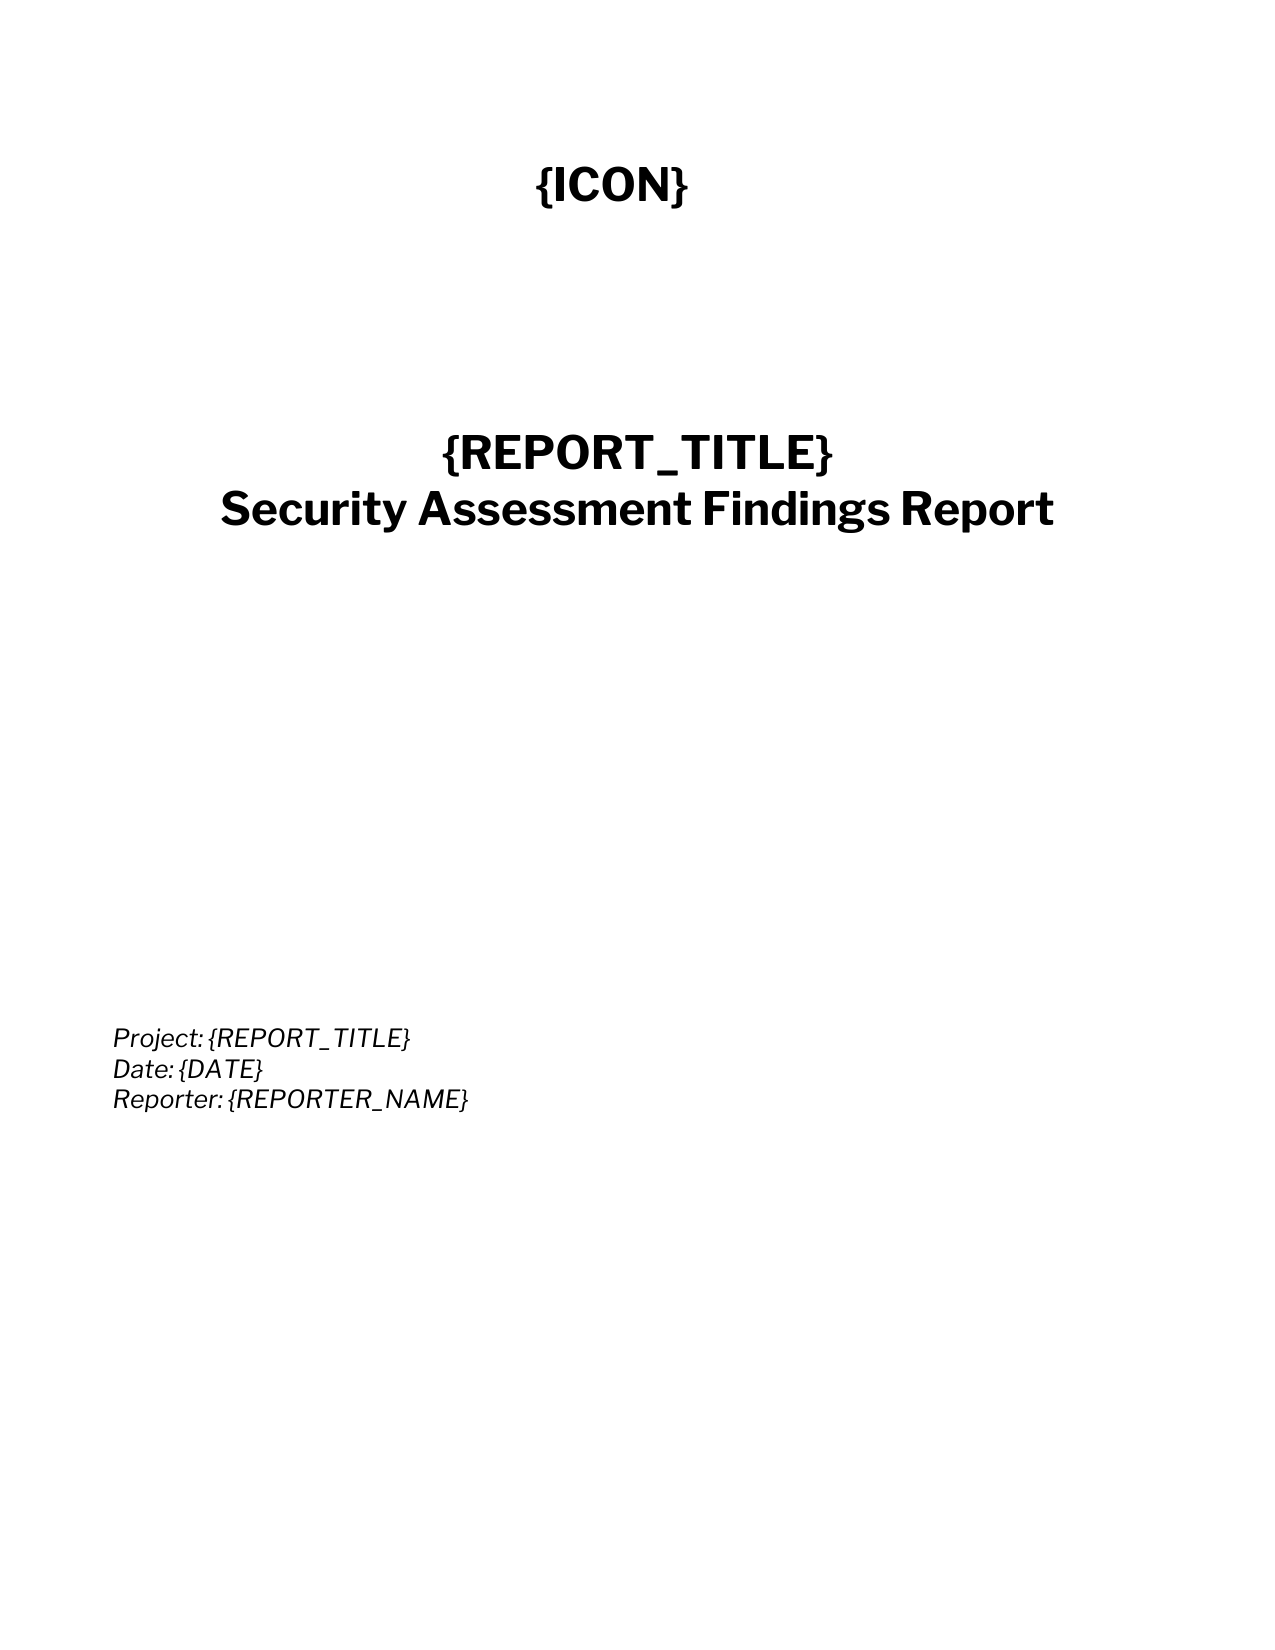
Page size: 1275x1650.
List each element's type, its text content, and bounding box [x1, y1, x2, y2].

text Reporter: {REPORTER_NAME} [112, 1084, 1162, 1114]
text Project: {REPORT_TITLE} [112, 1024, 1162, 1054]
title {ICON} [112, 150, 1162, 213]
title {REPORT_TITLE} [112, 425, 1162, 481]
text Date: {DATE} [112, 1054, 1162, 1084]
title Security Assessment Findings Report [112, 481, 1162, 536]
